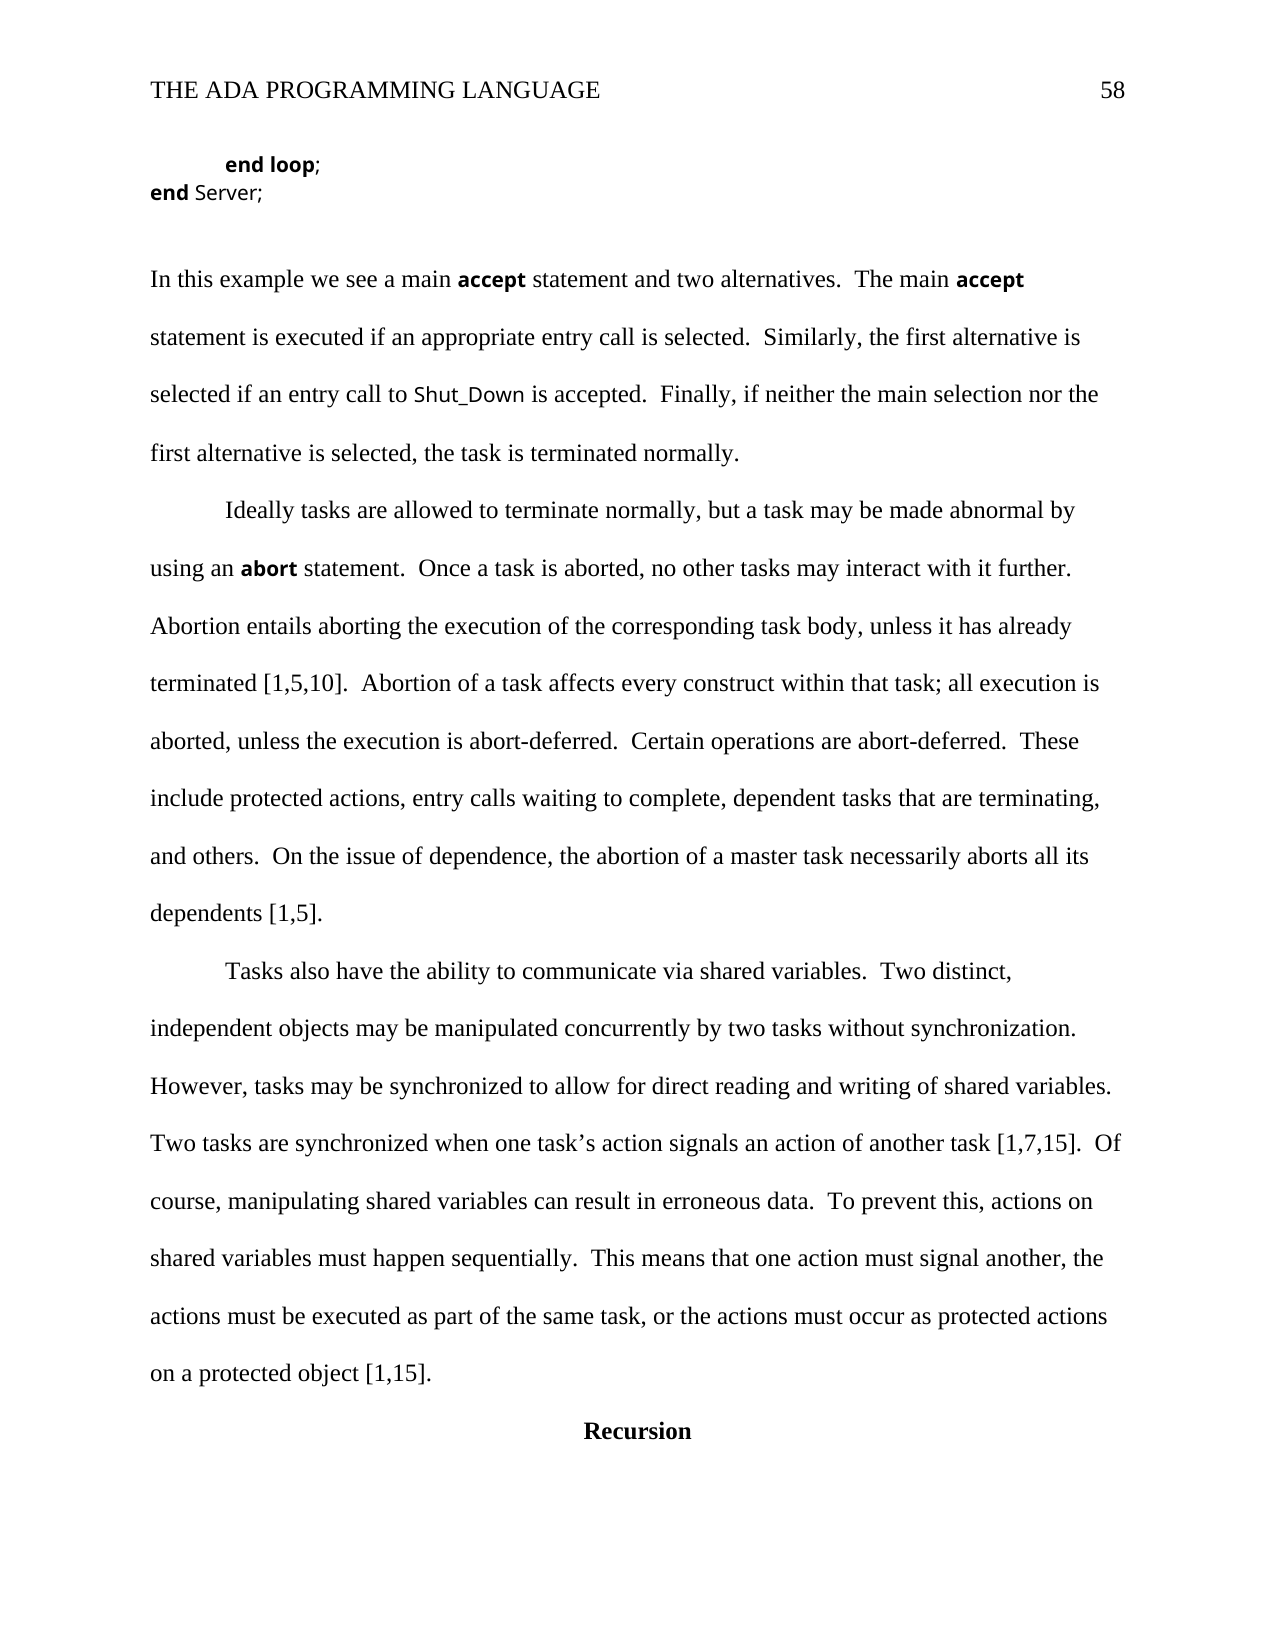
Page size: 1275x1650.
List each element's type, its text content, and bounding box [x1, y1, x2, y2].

text Ideally tasks are allowed to terminate normally, but a task may be made abnormal by using an abort statement. Once a task is aborted, no other tasks may interact with it further. Abortion entails aborting the execution of the corresponding task body, unless it has already terminated [1,5,10]. Abortion of a task affects every construct within that task; all execution is aborted, unless the execution is abort-deferred. Certain operations are abort-deferred. These include protected actions, entry calls waiting to complete, dependent tasks that are terminating, and others. On the issue of dependence, the abortion of a master task necessarily aborts all its dependents [1,5]. [150, 495, 1125, 927]
text end Server; [150, 178, 1125, 207]
text In this example we see a main accept statement and two alternatives. The main accept statement is executed if an appropriate entry call is selected. Similarly, the first alternative is selected if an entry call to Shut_Down is accepted. Finally, if neither the main selection nor the first alternative is selected, the task is terminated normally. [150, 264, 1125, 466]
text Recursion [150, 1416, 1125, 1445]
text end loop; [150, 150, 1125, 178]
text Tasks also have the ability to communicate via shared variables. Two distinct, independent objects may be manipulated concurrently by two tasks without synchronization. However, tasks may be synchronized to allow for direct reading and writing of shared variables. Two tasks are synchronized when one task’s action signals an action of another task [1,7,15]. Of course, manipulating shared variables can result in erroneous data. To prevent this, actions on shared variables must happen sequentially. This means that one action must signal another, the actions must be executed as part of the same task, or the actions must occur as protected actions on a protected object [1,15]. [150, 956, 1125, 1387]
